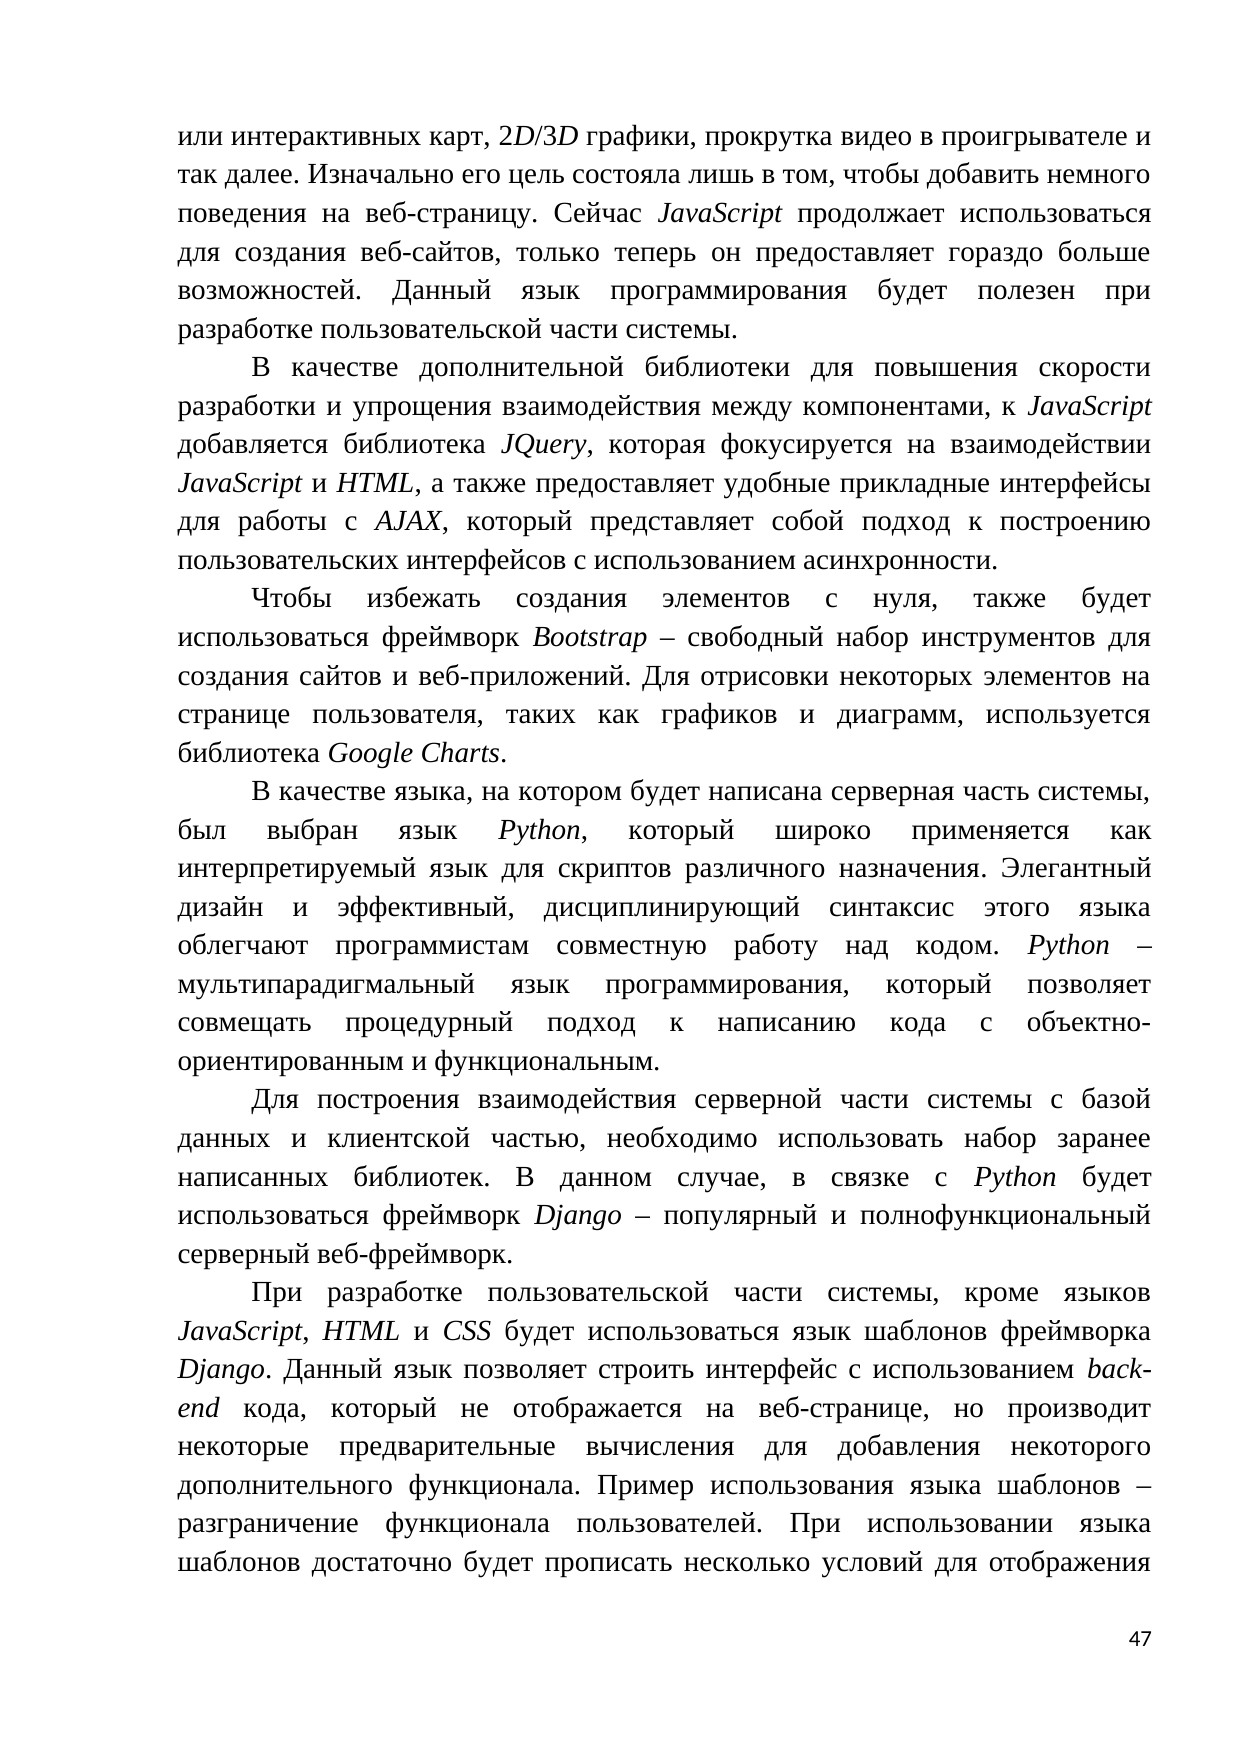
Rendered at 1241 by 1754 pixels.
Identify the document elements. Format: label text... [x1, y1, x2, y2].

text В качестве языка, на котором будет написана серверная часть системы, был выбран язык Python, который широко применяется как интерпретируемый язык для скриптов различного назначения. Элегантный дизайн и эффективный, дисциплинирующий синтаксис этого языка облегчают программистам совместную работу над кодом. Python – мультипарадигмальный язык программирования, который позволяет совмещать процедурный подход к написанию кода с объектно-ориентированным и функциональным. [177, 773, 1152, 1077]
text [177, 118, 1152, 344]
text В качестве дополнительной библиотеки для повышения скорости разработки и упрощения взаимодействия между компонентами, к JavaScript добавляется библиотека JQuery, которая фокусируется на взаимодействии JavaScript и HTML, а также предоставляет удобные прикладные интерфейсы для работы с AJAX, который представляет собой подход к построению пользовательских интерфейсов с использованием асинхронности. [177, 349, 1152, 576]
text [177, 1274, 1152, 1578]
text Для построения взаимодействия серверной части системы с базой данных и клиентской частью, необходимо использовать набор заранее написанных библиотек. В данном случае, в связке с Python будет использоваться фреймворк Django – популярный и полнофункциональный серверный веб-фреймворк. [177, 1082, 1152, 1269]
text Чтобы избежать создания элементов с нуля, также будет использоваться фреймворк Bootstrap – свободный набор инструментов для создания сайтов и веб-приложений. Для отрисовки некоторых элементов на странице пользователя, таких как графиков и диаграмм, используется библиотека Google Charts. [177, 581, 1152, 768]
